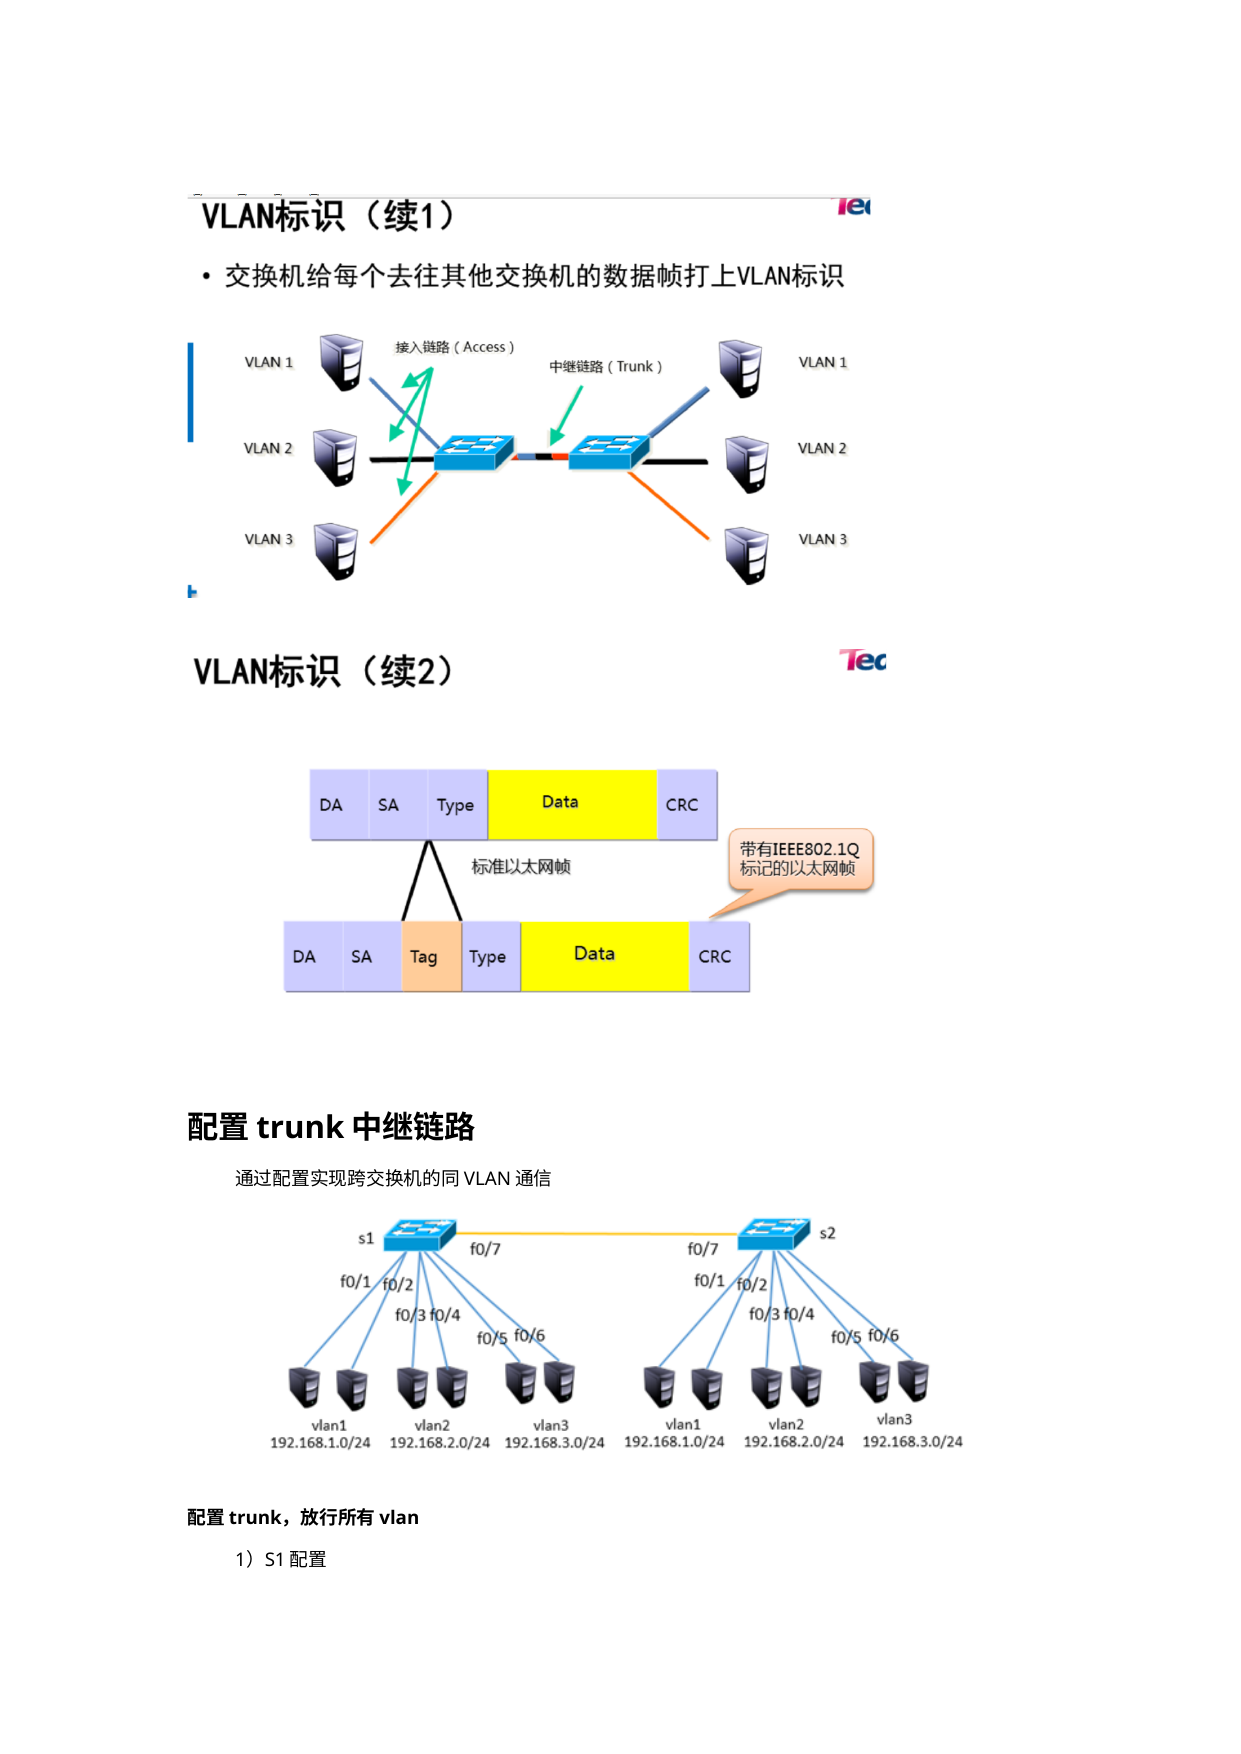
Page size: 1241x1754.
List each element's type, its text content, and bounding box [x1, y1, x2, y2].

text 配置trunk，放行所有vlan [187, 1500, 1053, 1532]
subtitle 配置trunk中继链路 [187, 1092, 1053, 1157]
text 通过配置实现跨交换机的同VLAN通信 [191, 1161, 1049, 1194]
text 1）S1配置 [191, 1542, 1049, 1575]
picture [263, 1197, 977, 1462]
picture [187, 649, 887, 1016]
picture [187, 194, 871, 598]
